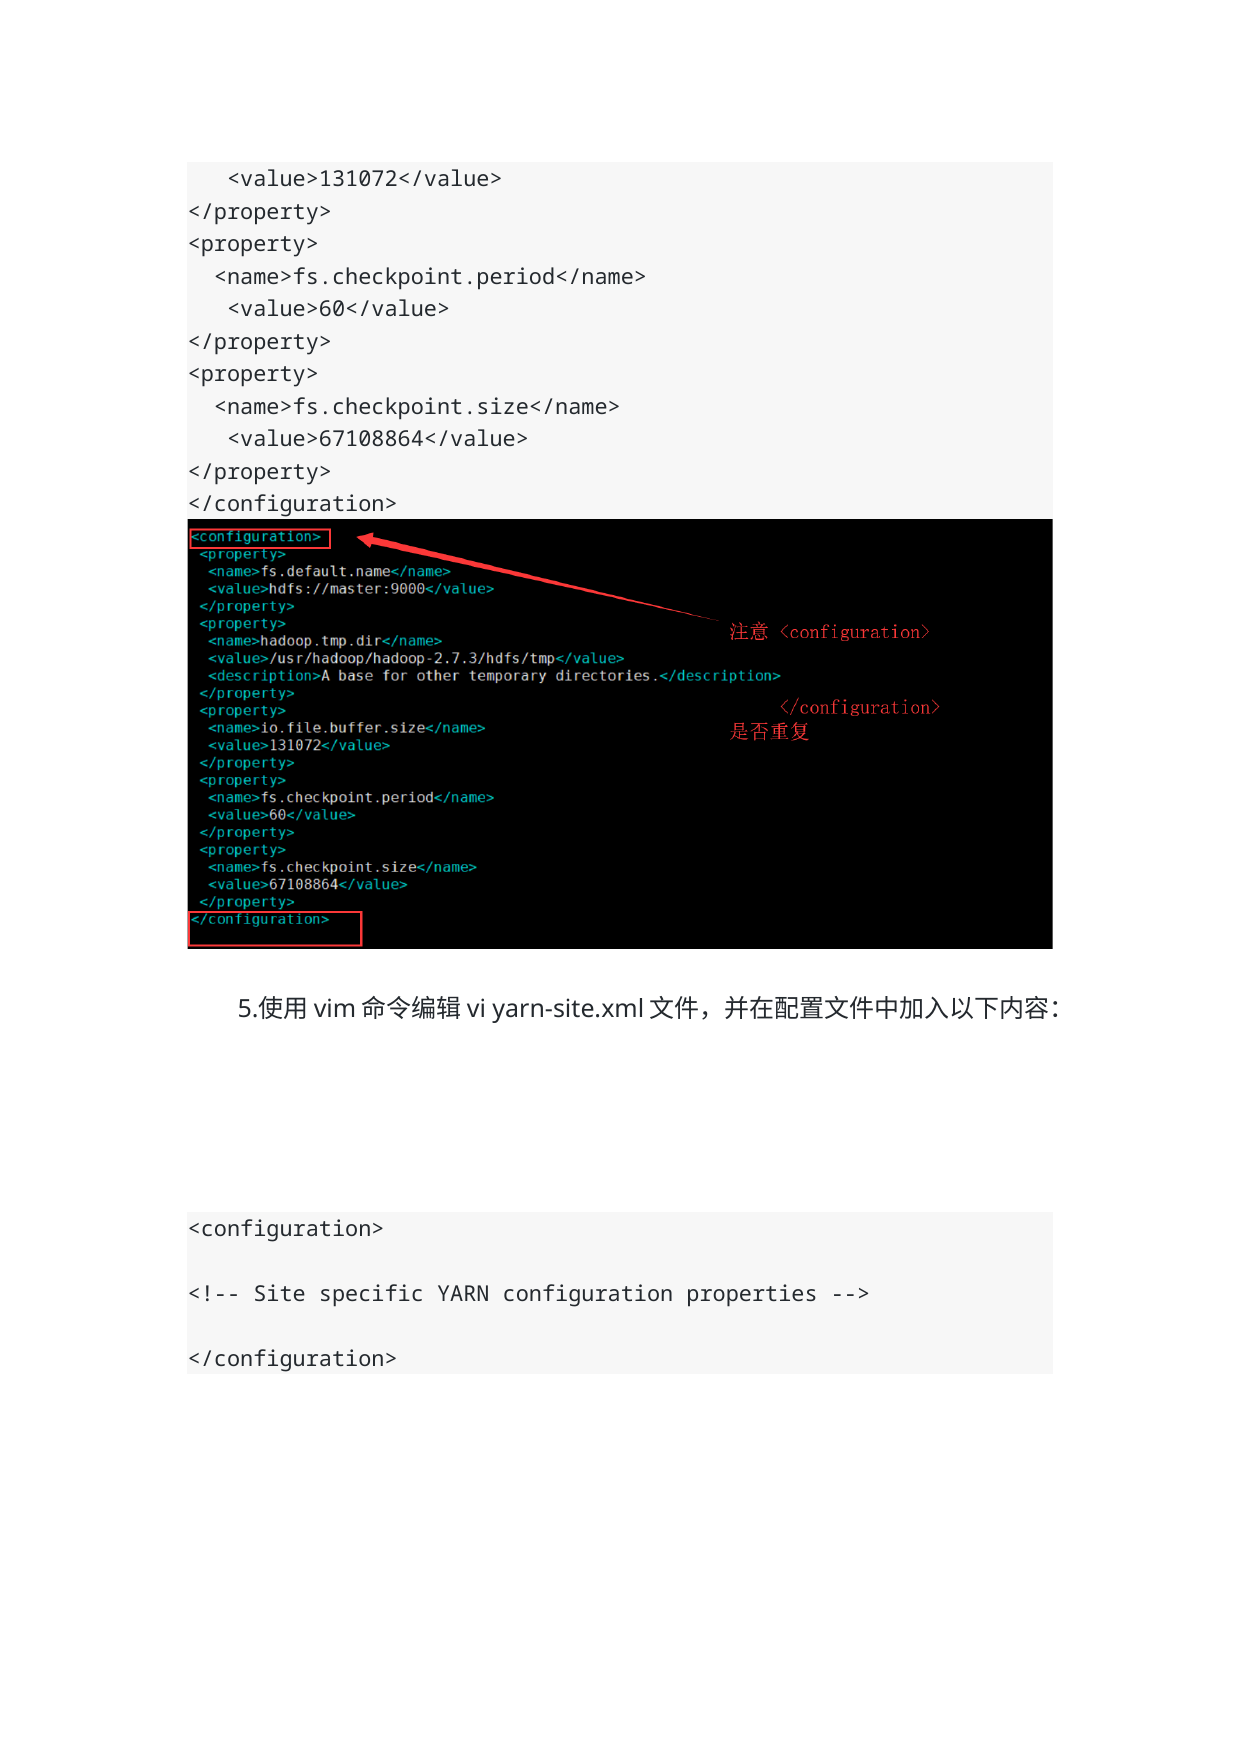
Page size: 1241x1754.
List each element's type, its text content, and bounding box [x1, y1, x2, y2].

text <value>67108864</value> [187, 422, 1053, 454]
text <name>fs.checkpoint.size</name> [187, 389, 1053, 422]
text <configuration> [187, 1212, 1053, 1244]
text </configuration> [187, 487, 1053, 519]
picture [187, 519, 1053, 949]
text <property> [187, 357, 1053, 389]
text <value>131072</value> [187, 162, 1053, 194]
text <property> [187, 227, 1053, 259]
text </property> [187, 324, 1053, 357]
text <name>fs.checkpoint.period</name> [187, 259, 1053, 292]
text <value>60</value> [187, 292, 1053, 324]
text 5.使用vim命令编辑 vi yarn-site.xml文件，并在配置文件中加入以下内容： [187, 974, 1053, 1039]
text </property> [187, 454, 1053, 487]
text </configuration> [187, 1342, 1053, 1374]
text </property> [187, 194, 1053, 227]
text <!-- Site specific YARN configuration properties --> [187, 1277, 1053, 1309]
